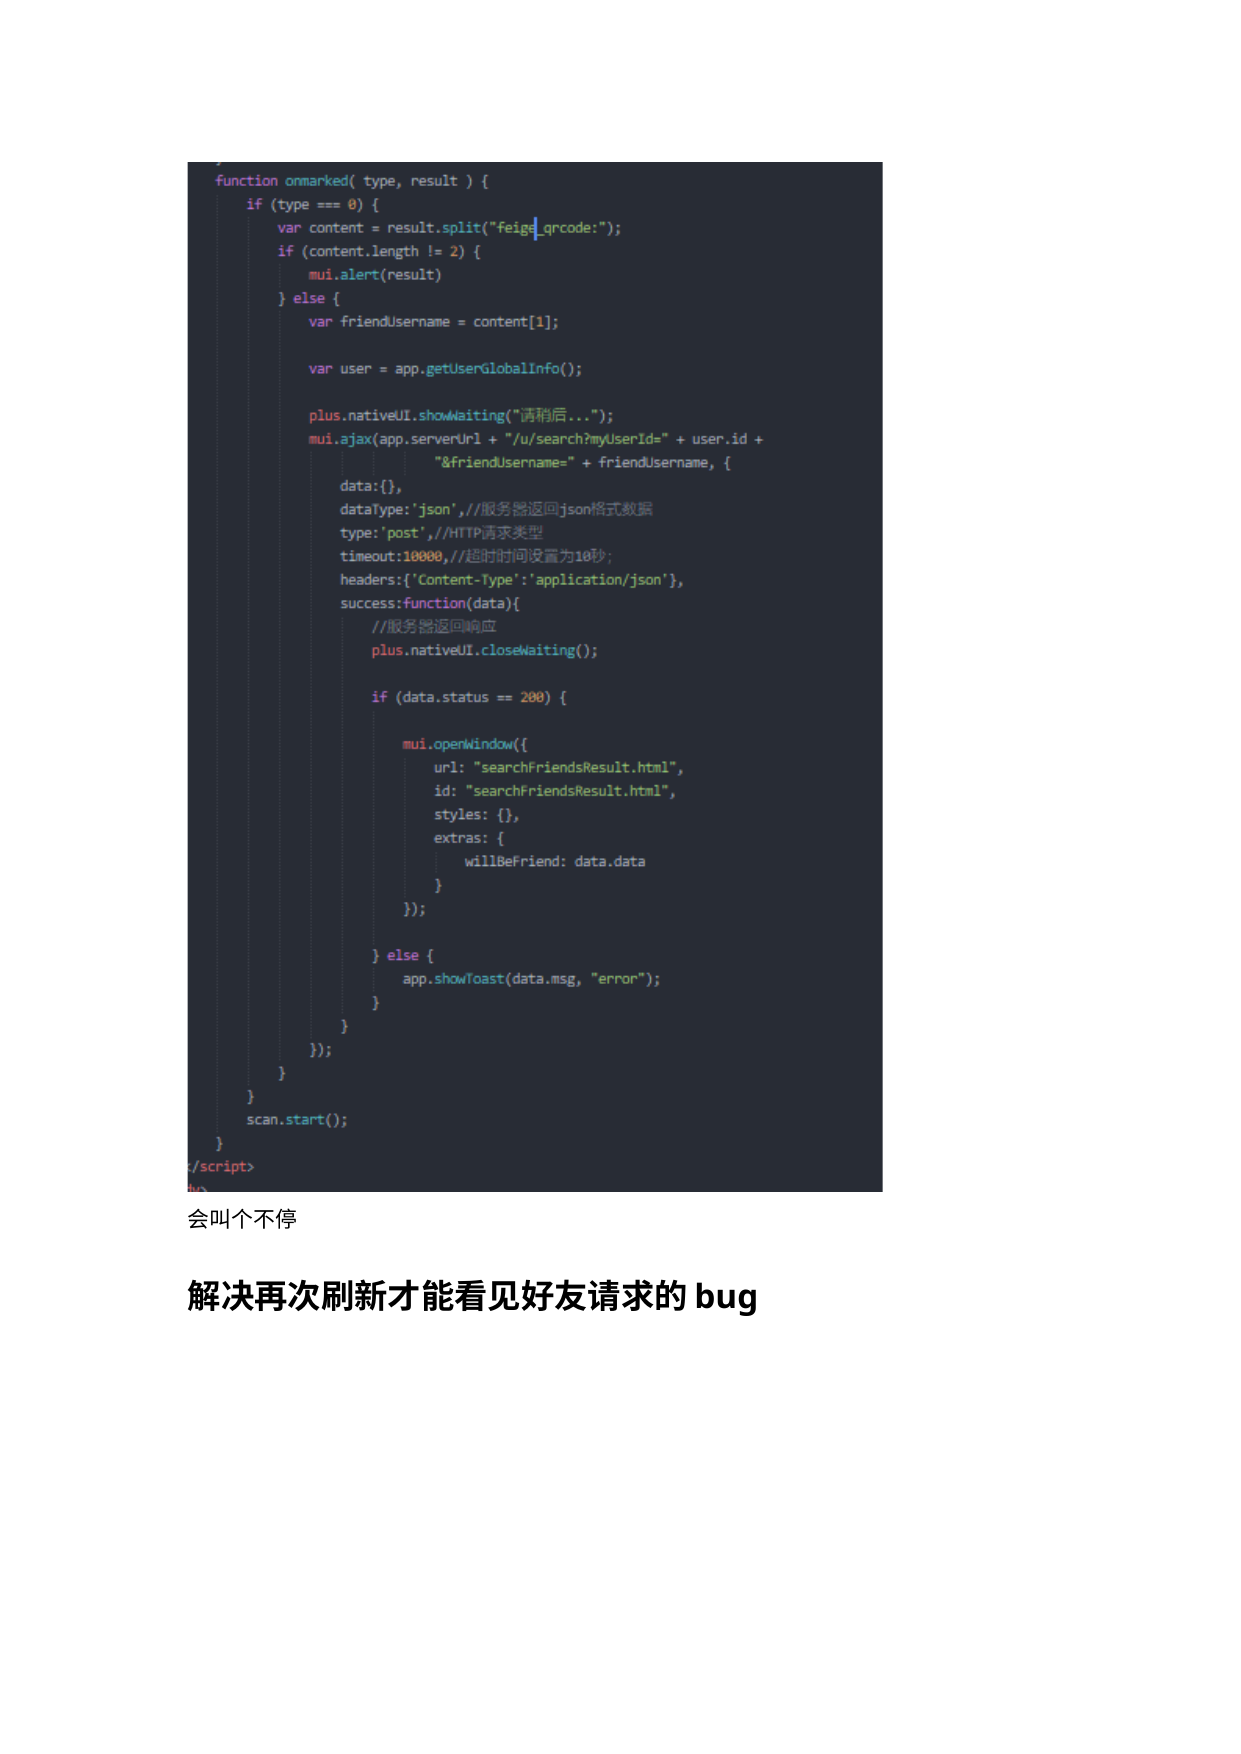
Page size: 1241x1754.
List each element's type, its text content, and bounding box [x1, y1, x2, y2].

text 会叫个不停 [187, 1202, 1053, 1234]
picture [187, 162, 883, 1192]
subtitle 解决再次刷新才能看见好友请求的bug [187, 1262, 1053, 1327]
